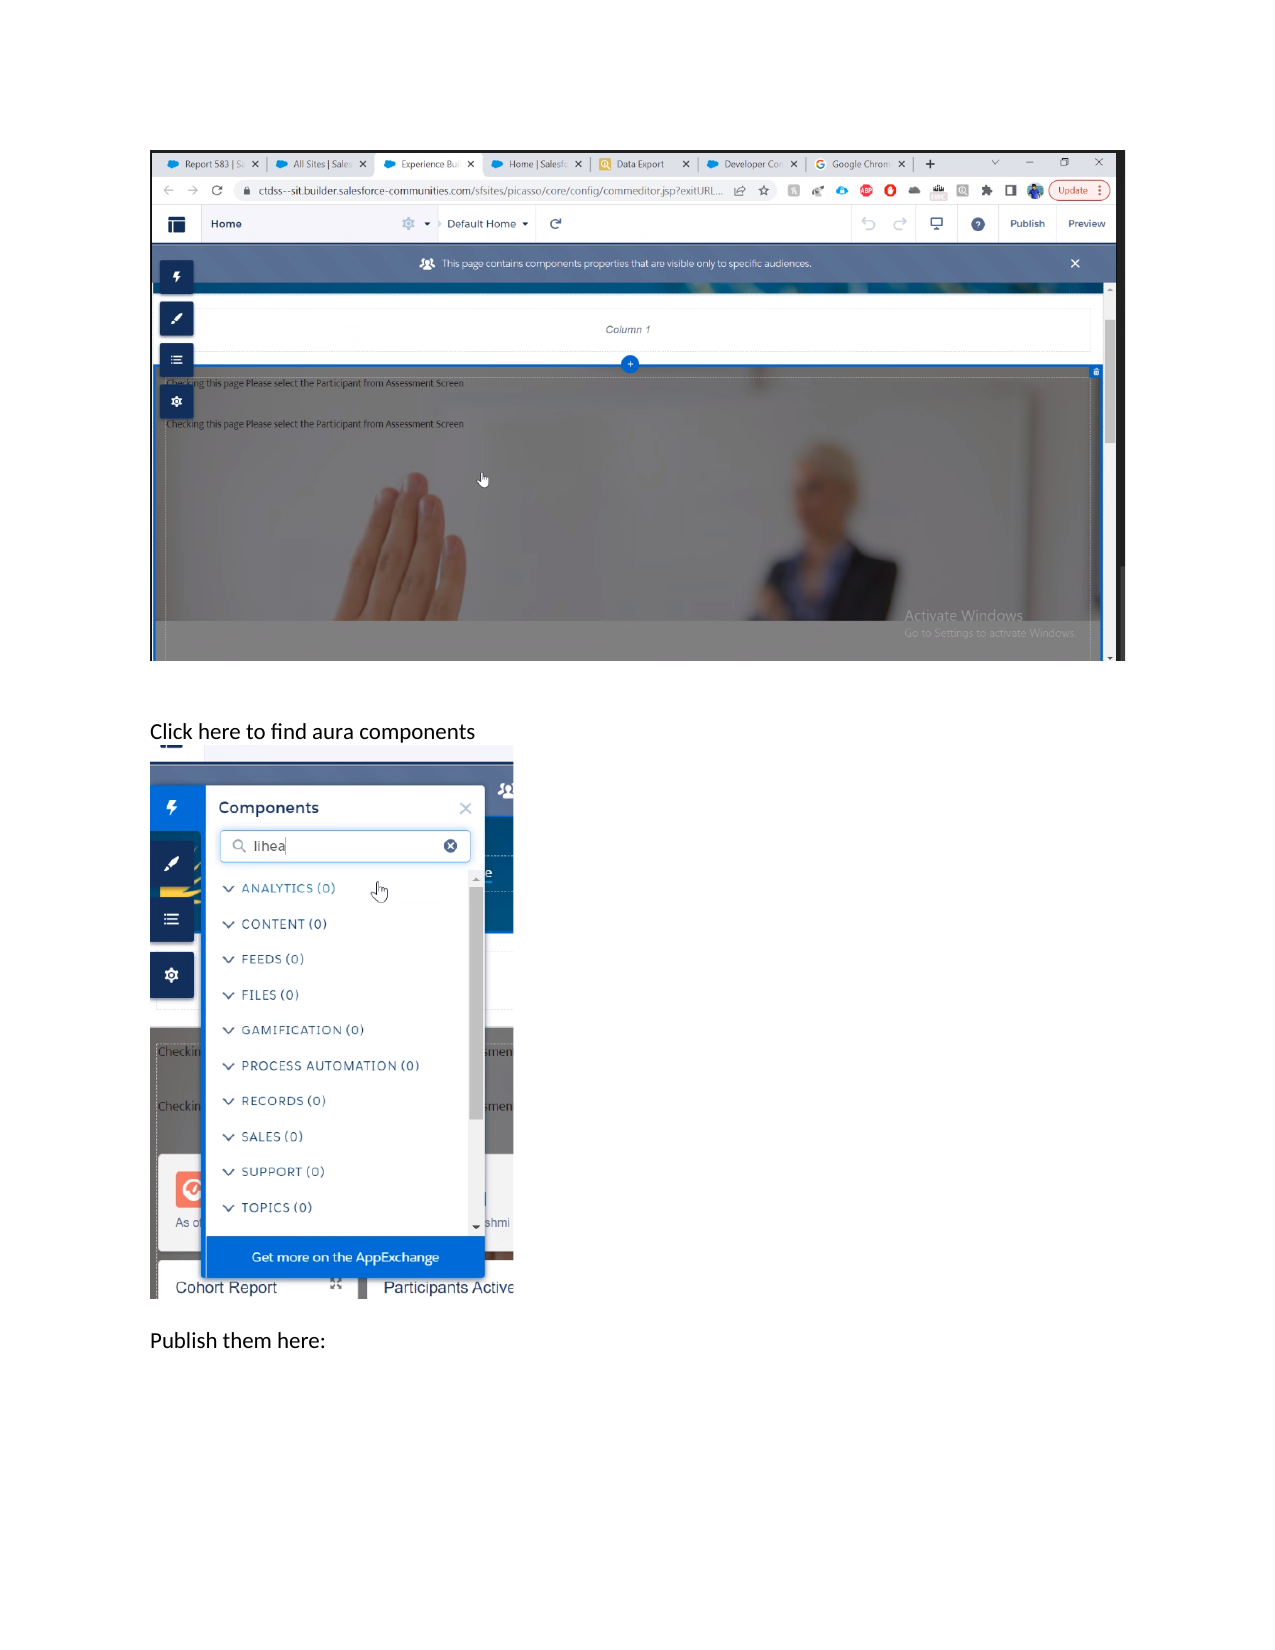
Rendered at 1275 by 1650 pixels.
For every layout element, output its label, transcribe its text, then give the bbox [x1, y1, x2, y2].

text Click here to find aura components [150, 717, 1125, 745]
picture [150, 150, 1125, 661]
picture [150, 745, 514, 1299]
text Publish them here: [150, 1326, 1125, 1354]
